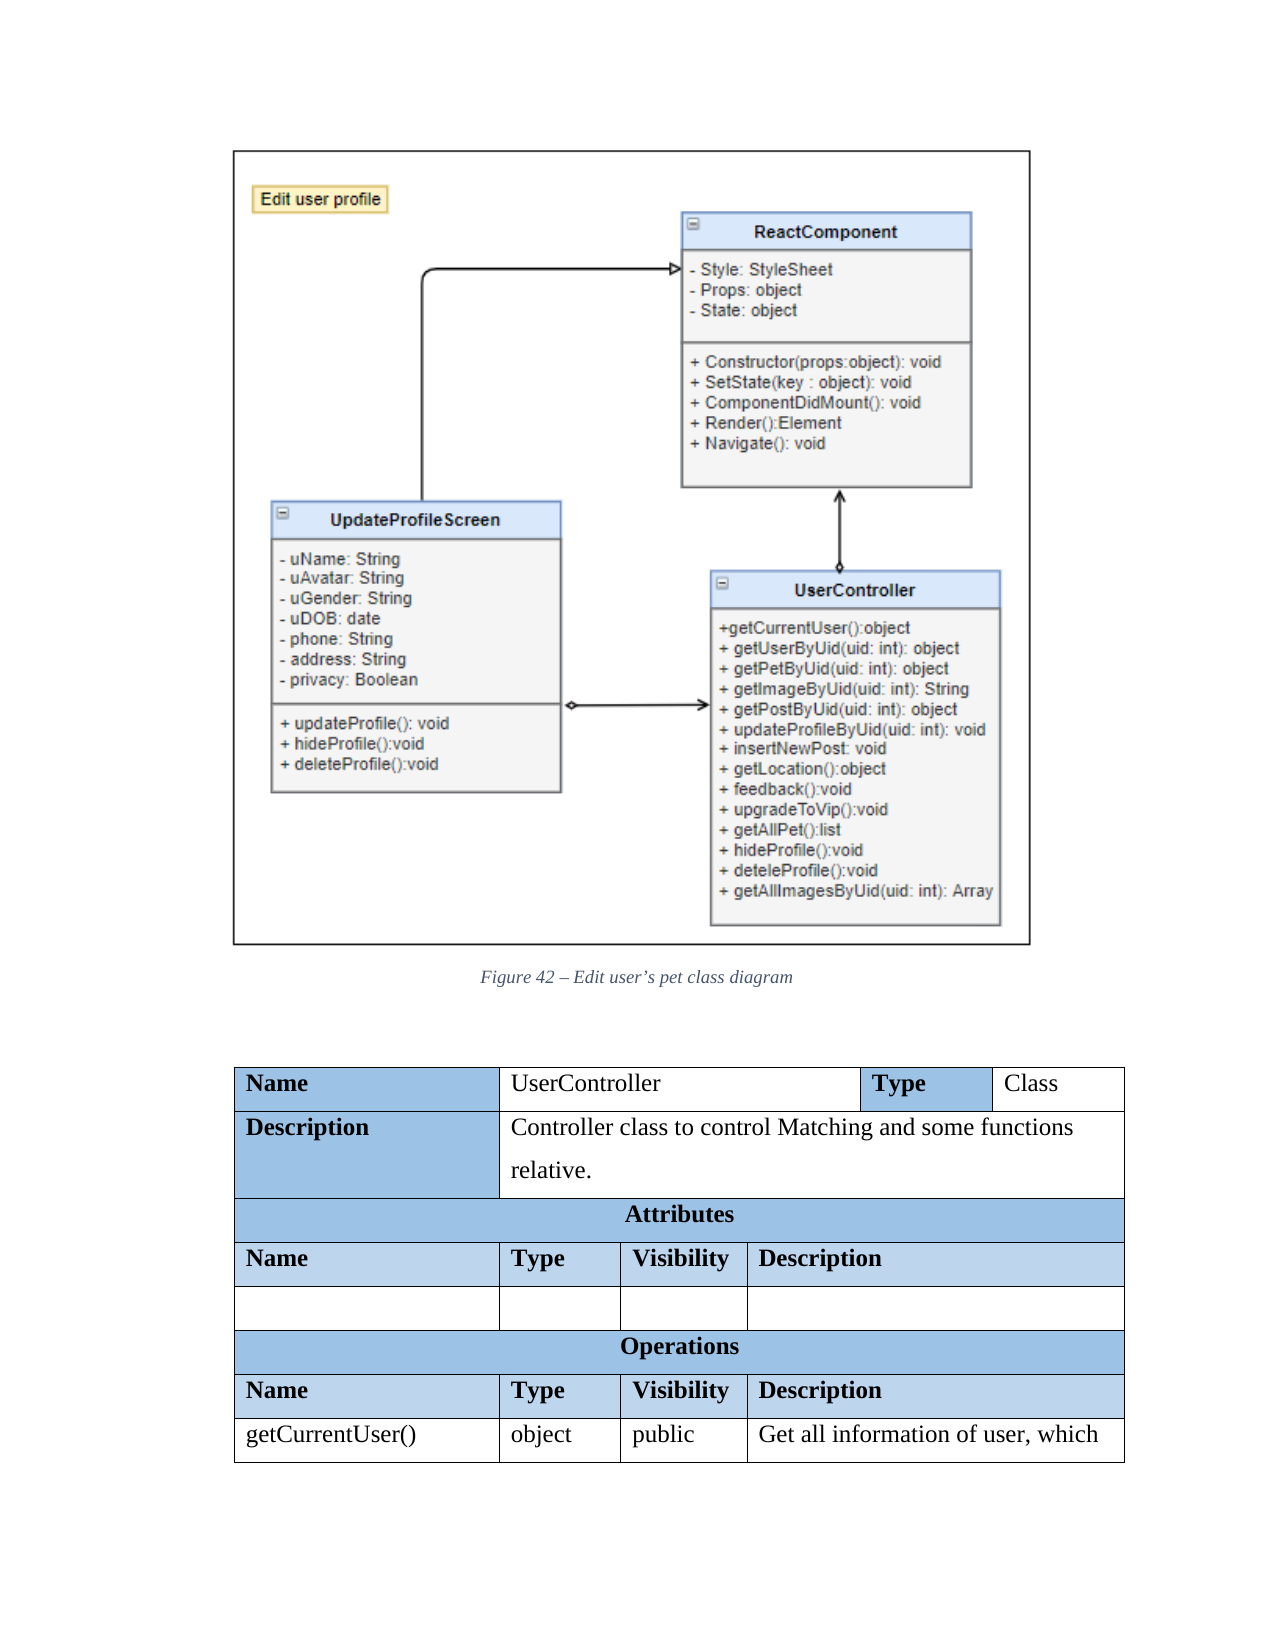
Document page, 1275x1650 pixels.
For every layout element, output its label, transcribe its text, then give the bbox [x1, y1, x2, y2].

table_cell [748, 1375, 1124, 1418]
picture [227, 150, 1048, 947]
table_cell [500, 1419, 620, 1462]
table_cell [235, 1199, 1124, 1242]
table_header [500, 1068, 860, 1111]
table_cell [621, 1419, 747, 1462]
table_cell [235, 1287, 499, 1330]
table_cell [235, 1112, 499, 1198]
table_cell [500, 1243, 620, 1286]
text Figure 42 – Edit user’s pet class diagram [150, 966, 1125, 987]
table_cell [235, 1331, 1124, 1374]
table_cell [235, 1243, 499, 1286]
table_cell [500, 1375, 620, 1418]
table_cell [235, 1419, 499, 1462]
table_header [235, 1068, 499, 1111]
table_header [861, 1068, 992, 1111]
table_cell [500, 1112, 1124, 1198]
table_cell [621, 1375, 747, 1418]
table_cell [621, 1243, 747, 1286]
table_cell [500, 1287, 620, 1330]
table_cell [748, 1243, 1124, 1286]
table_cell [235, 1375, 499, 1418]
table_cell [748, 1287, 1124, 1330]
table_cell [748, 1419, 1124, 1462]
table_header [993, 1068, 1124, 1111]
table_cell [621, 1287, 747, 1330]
